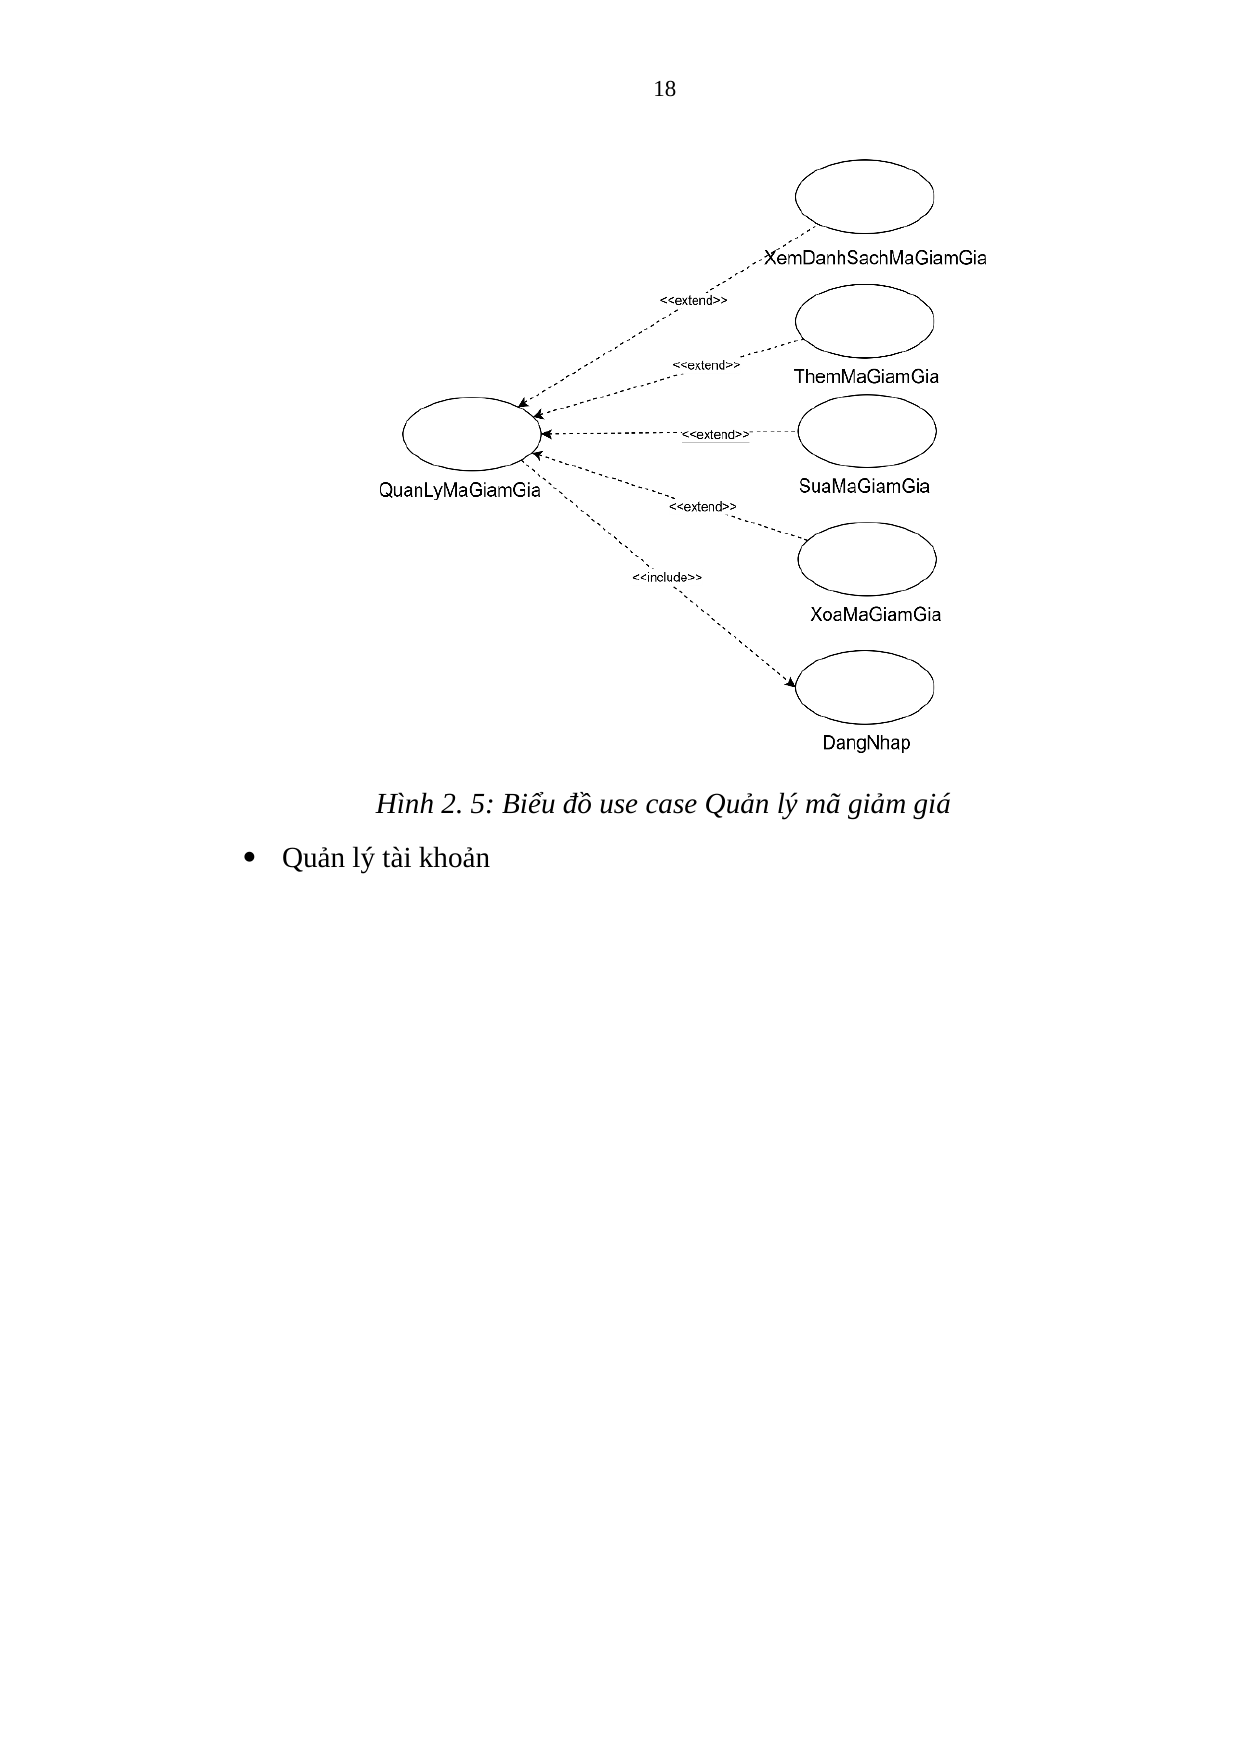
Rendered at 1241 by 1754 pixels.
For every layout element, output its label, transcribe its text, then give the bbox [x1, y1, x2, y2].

list Quản lý tài khoản [244, 840, 1078, 874]
text Hình 2. 5: Biểu đồ use case Quản lý mã giảm giá [207, 786, 1122, 819]
picture [367, 147, 999, 773]
